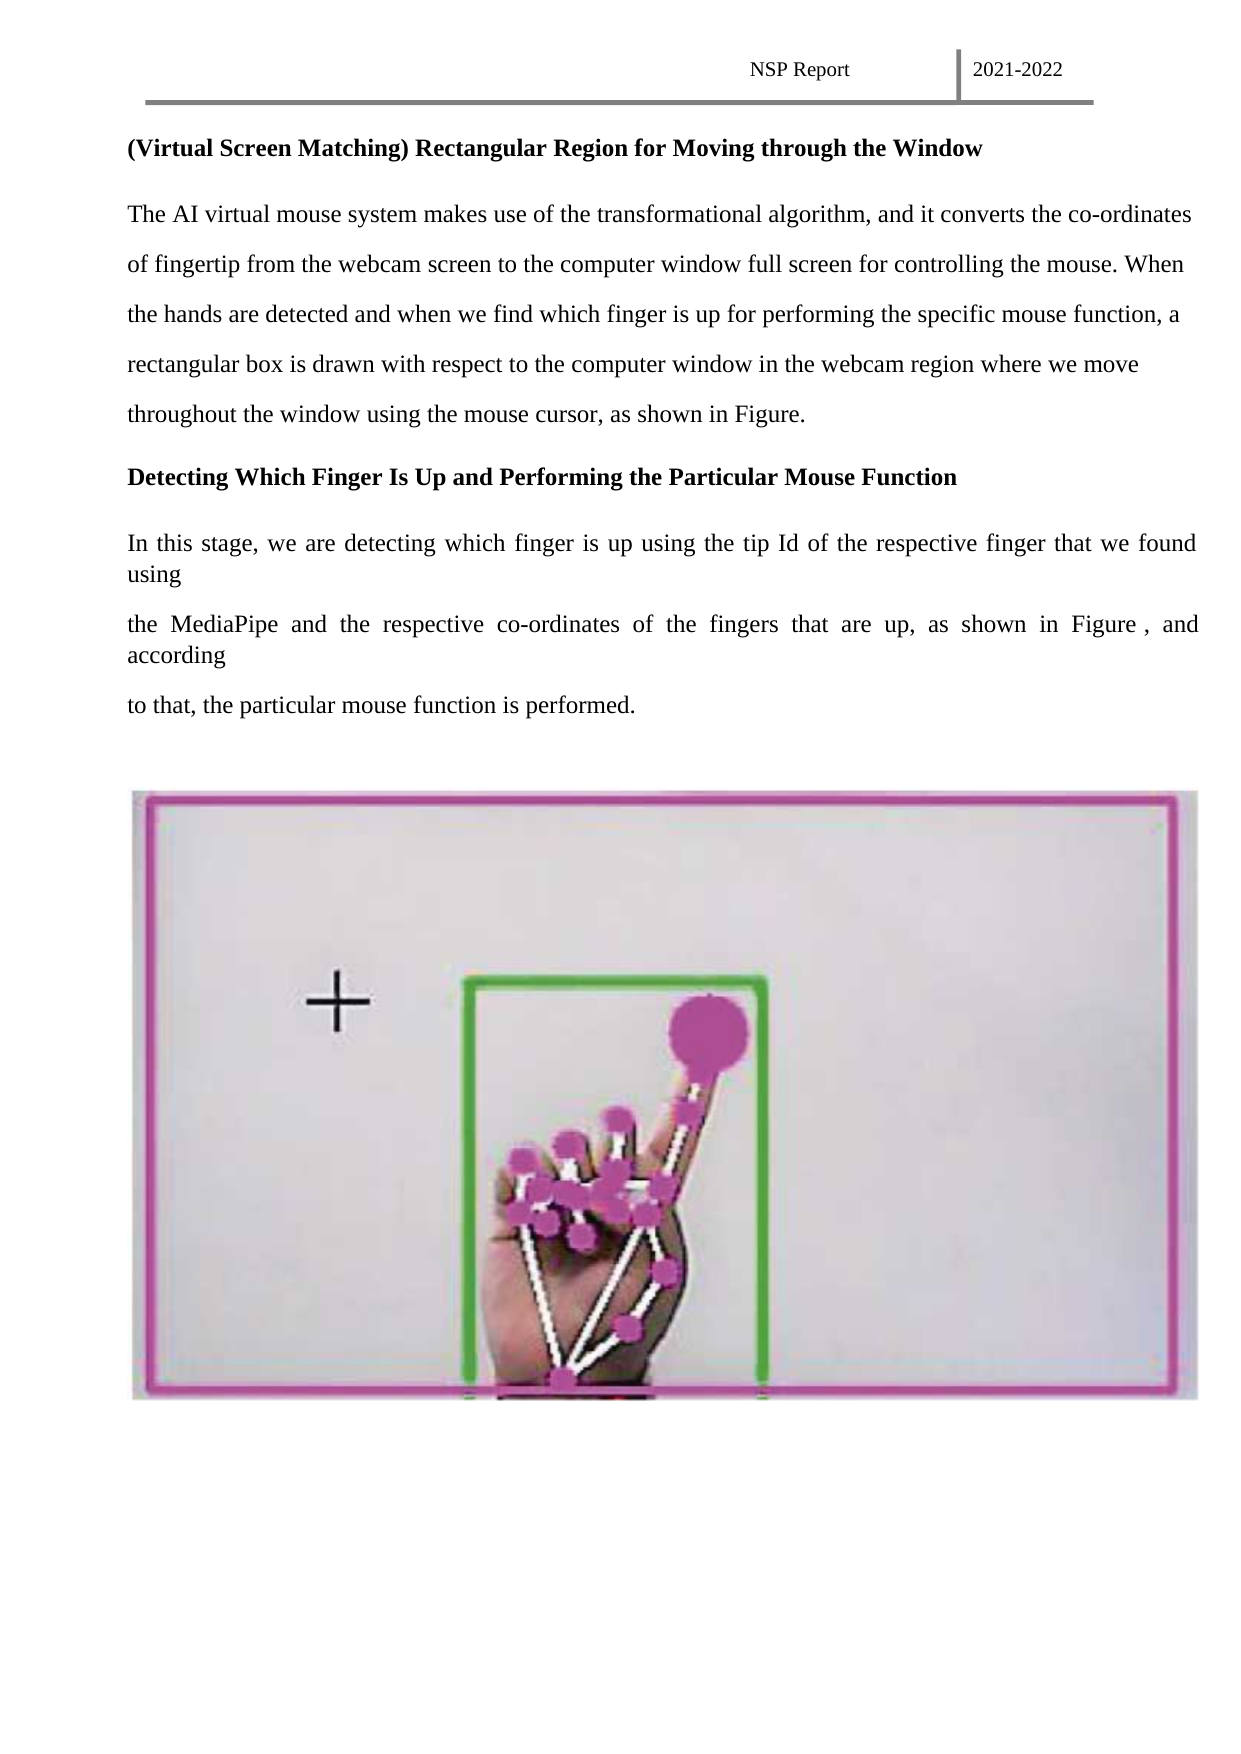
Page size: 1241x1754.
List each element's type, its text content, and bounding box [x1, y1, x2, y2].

text In this stage, we are detecting which finger is up using the tip Id of the respective finger that we found using [127, 525, 1198, 588]
text rectangular box is drawn with respect to the computer window in the webcam region where we move [127, 346, 1198, 378]
subtitle Detecting Which Finger Is Up and Performing the Particular Mouse Function [127, 462, 1198, 491]
text the MediaPipe and the respective co-ordinates of the fingers that are up, as shown in Figure , and according [127, 606, 1198, 669]
text the hands are detected and when we find which finger is up for performing the specific mouse function, a [127, 296, 1198, 328]
picture [127, 787, 1199, 1401]
text of fingertip from the webcam screen to the computer window full screen for controlling the mouse. When [127, 246, 1198, 278]
subtitle (Virtual Screen Matching) Rectangular Region for Moving through the Window [127, 133, 1198, 162]
text throughout the window using the mouse cursor, as shown in Figure. [127, 396, 1198, 428]
text to that, the particular mouse function is performed. [127, 688, 1198, 719]
text The AI virtual mouse system makes use of the transformational algorithm, and it converts the co-ordinates [127, 196, 1198, 228]
